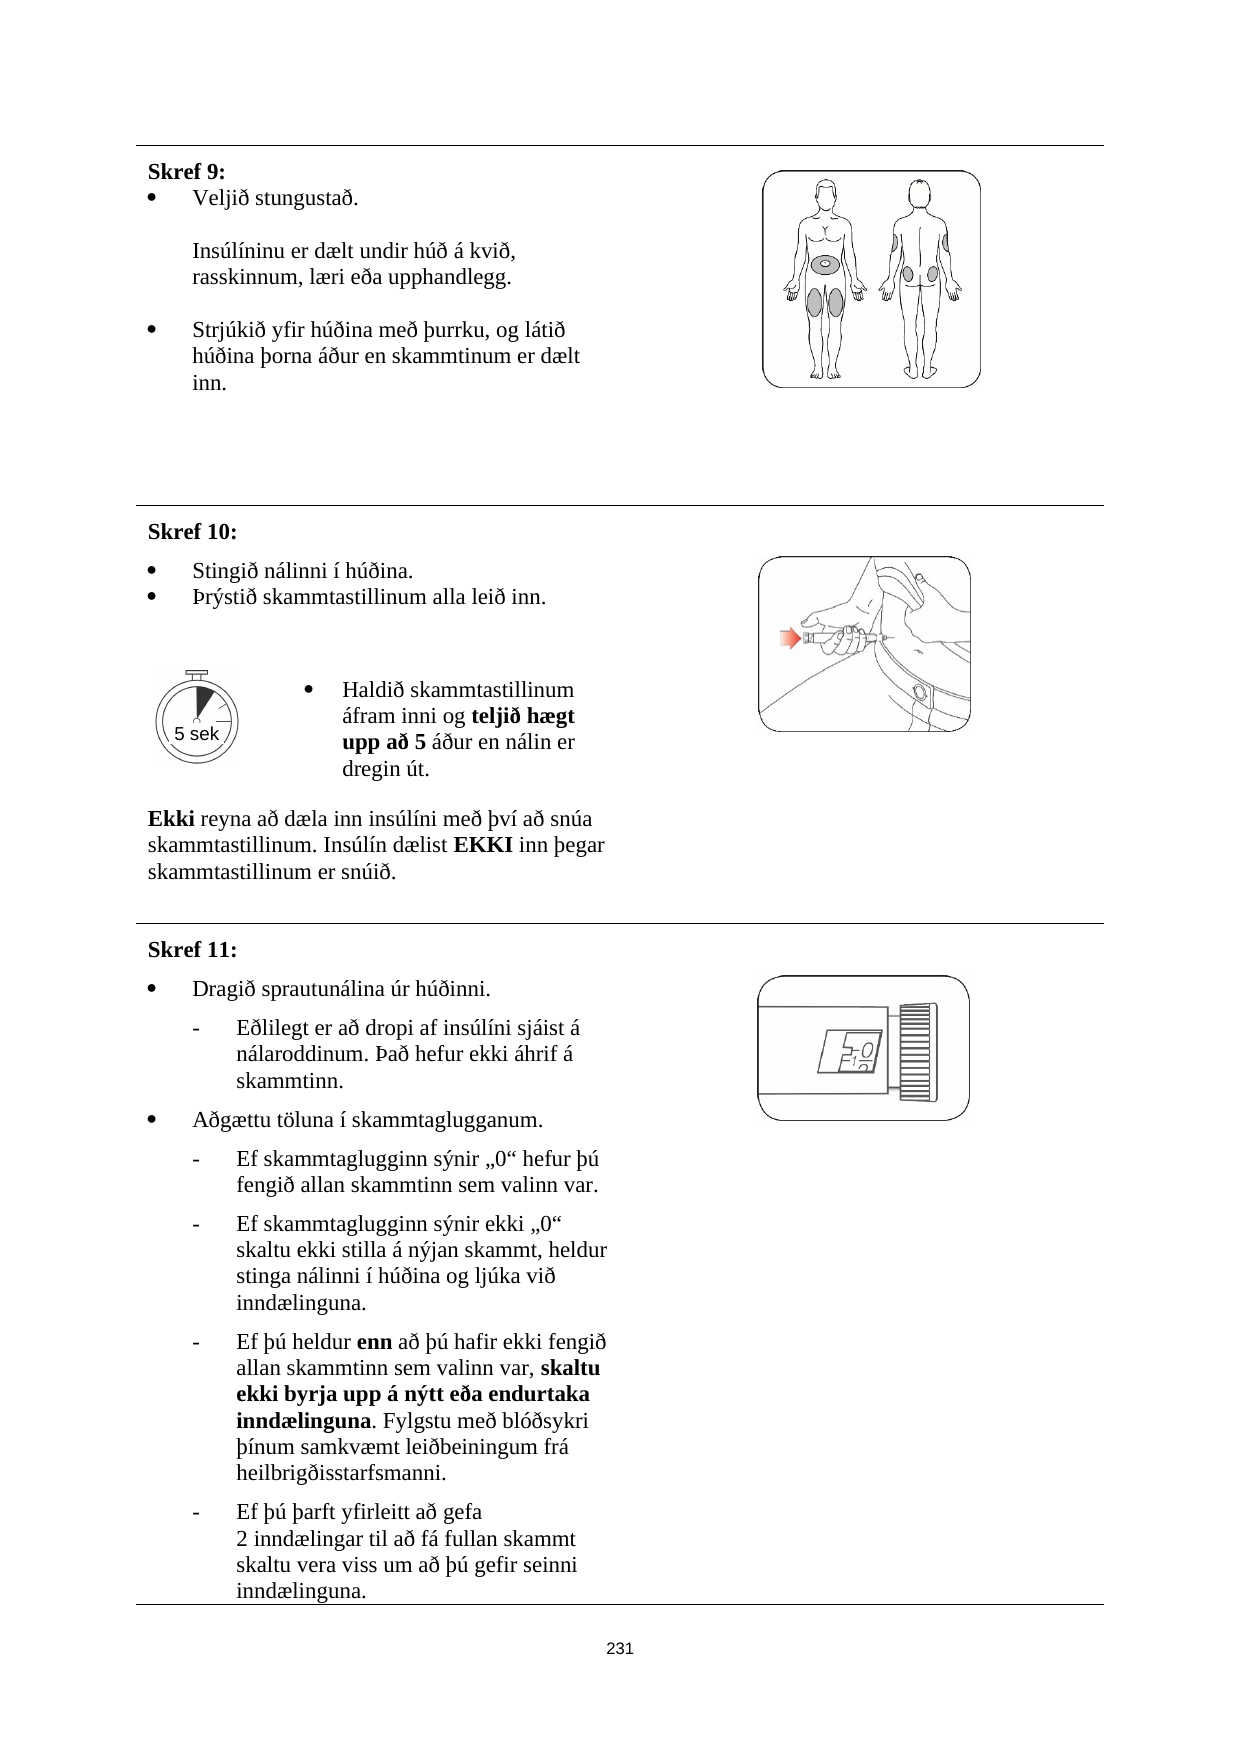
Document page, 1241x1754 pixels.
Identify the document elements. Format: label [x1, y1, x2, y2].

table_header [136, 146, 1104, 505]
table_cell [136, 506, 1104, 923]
picture [762, 170, 981, 388]
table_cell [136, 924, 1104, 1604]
picture [758, 556, 971, 732]
picture [757, 975, 970, 1121]
